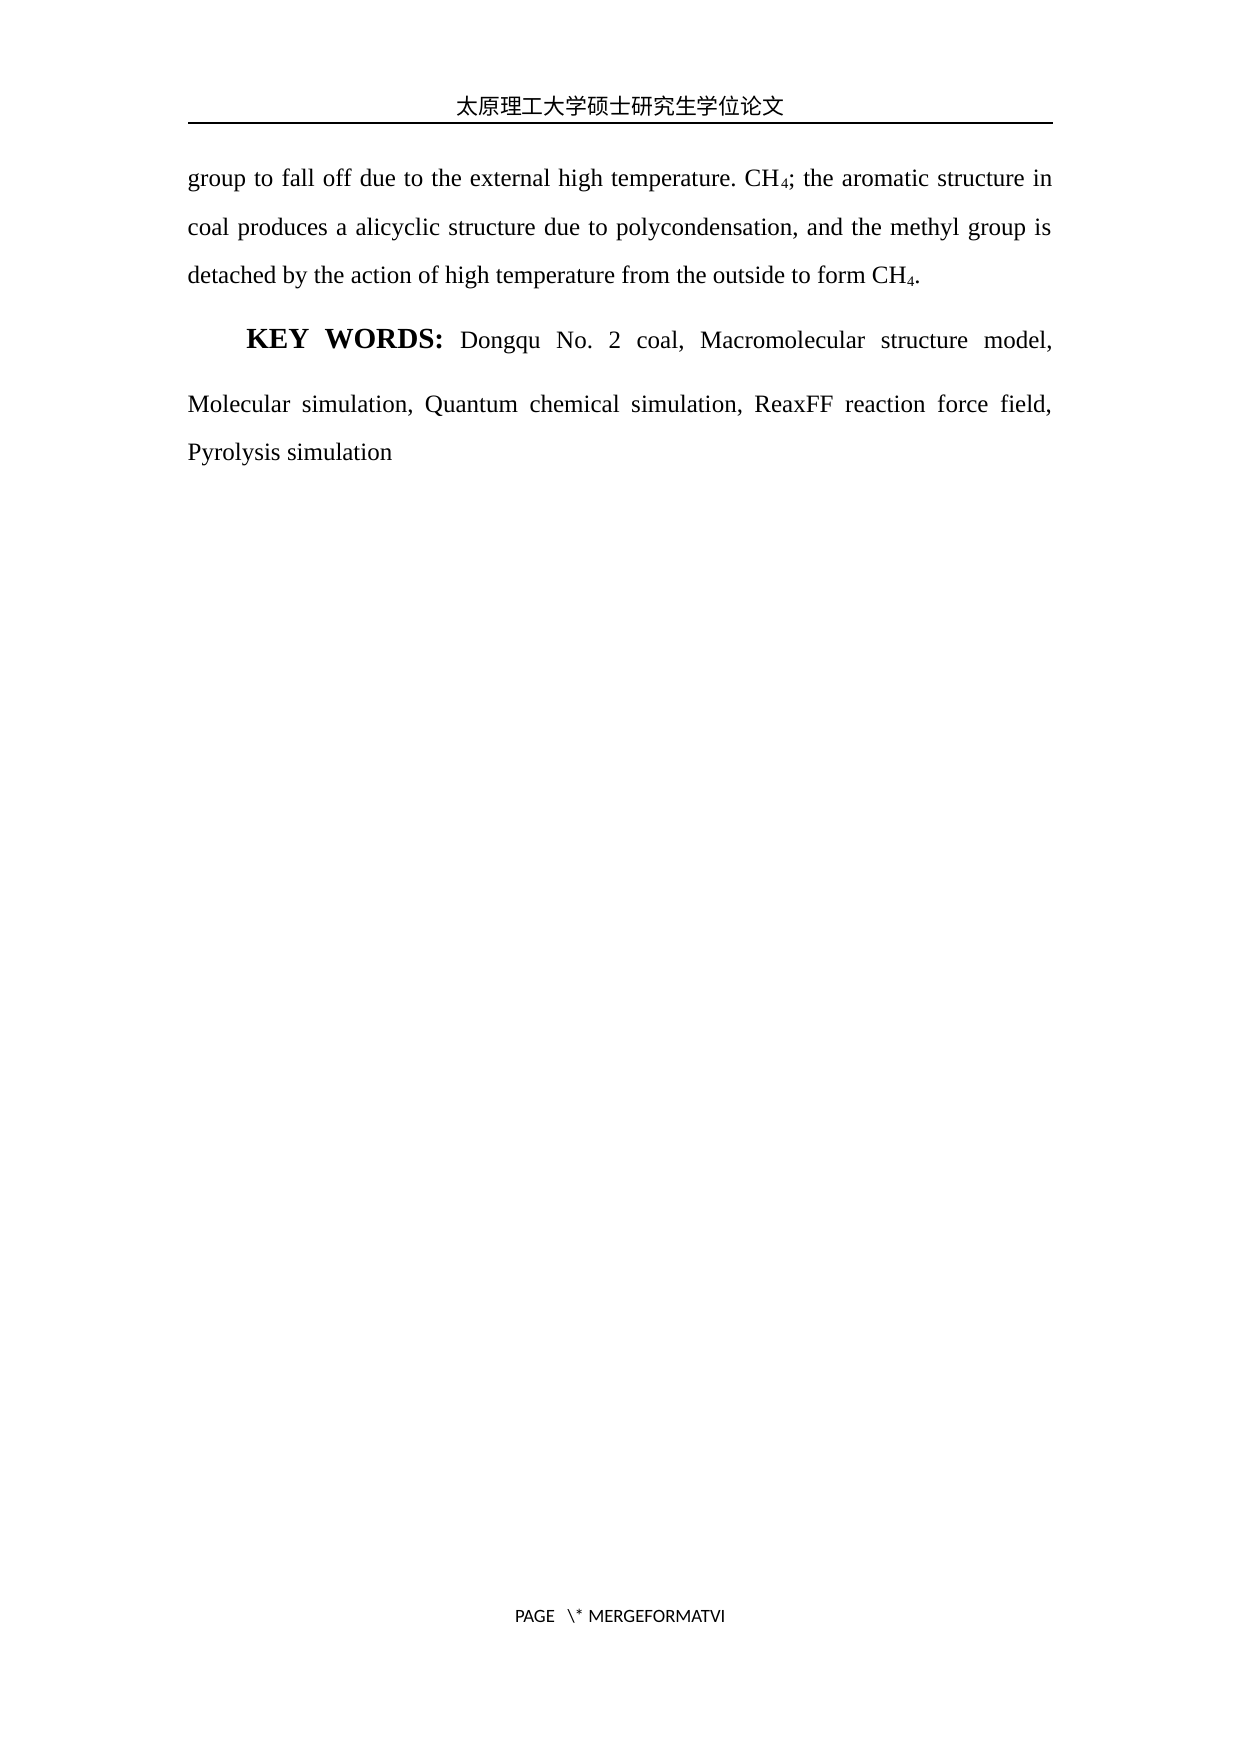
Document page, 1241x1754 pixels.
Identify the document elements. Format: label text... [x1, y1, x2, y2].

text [187, 161, 1053, 291]
text KEY WORDS: Dongqu No. 2 coal, Macromolecular structure model, Molecular simulation, Quantum chemical simulation, ReaxFF reaction force field, Pyrolysis simulation [187, 306, 1053, 468]
